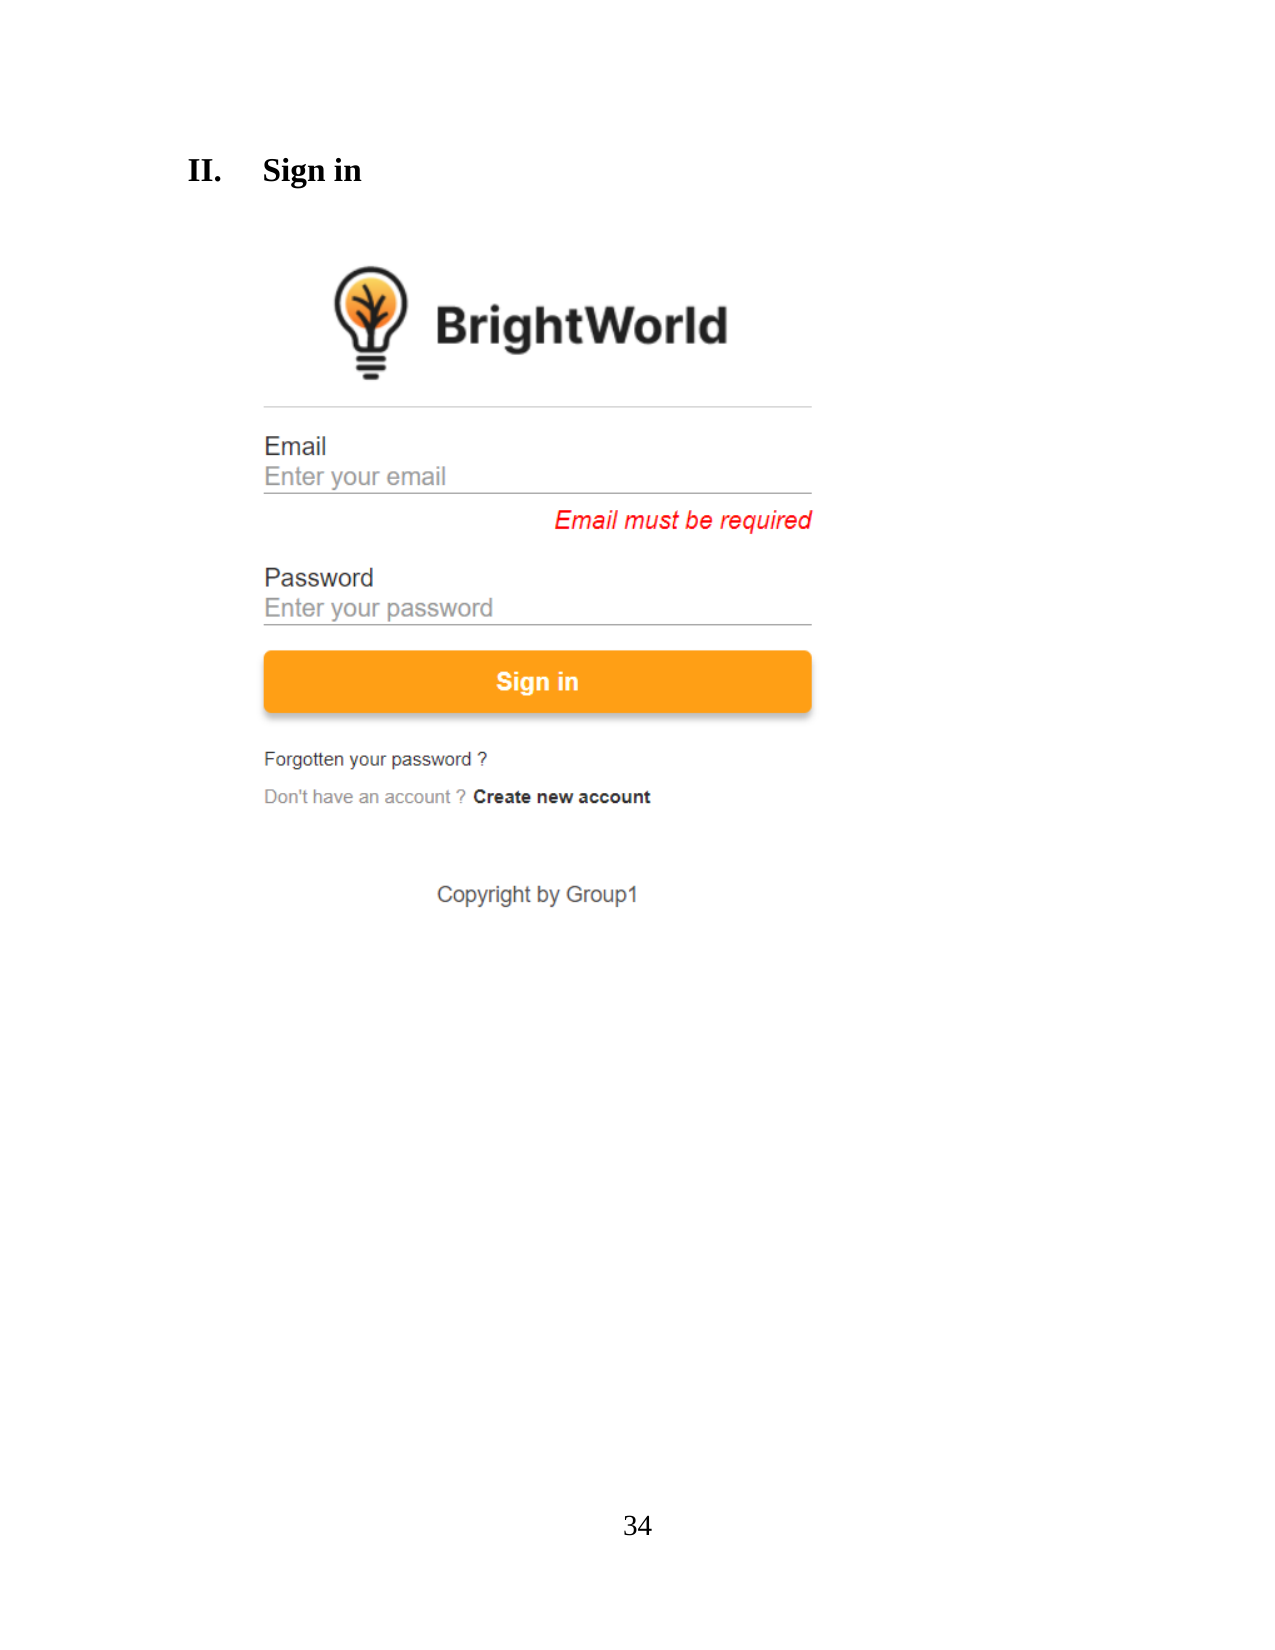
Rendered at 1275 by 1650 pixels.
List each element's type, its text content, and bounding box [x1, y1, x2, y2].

picture [150, 191, 917, 946]
subtitle Sign in [187, 150, 1125, 188]
